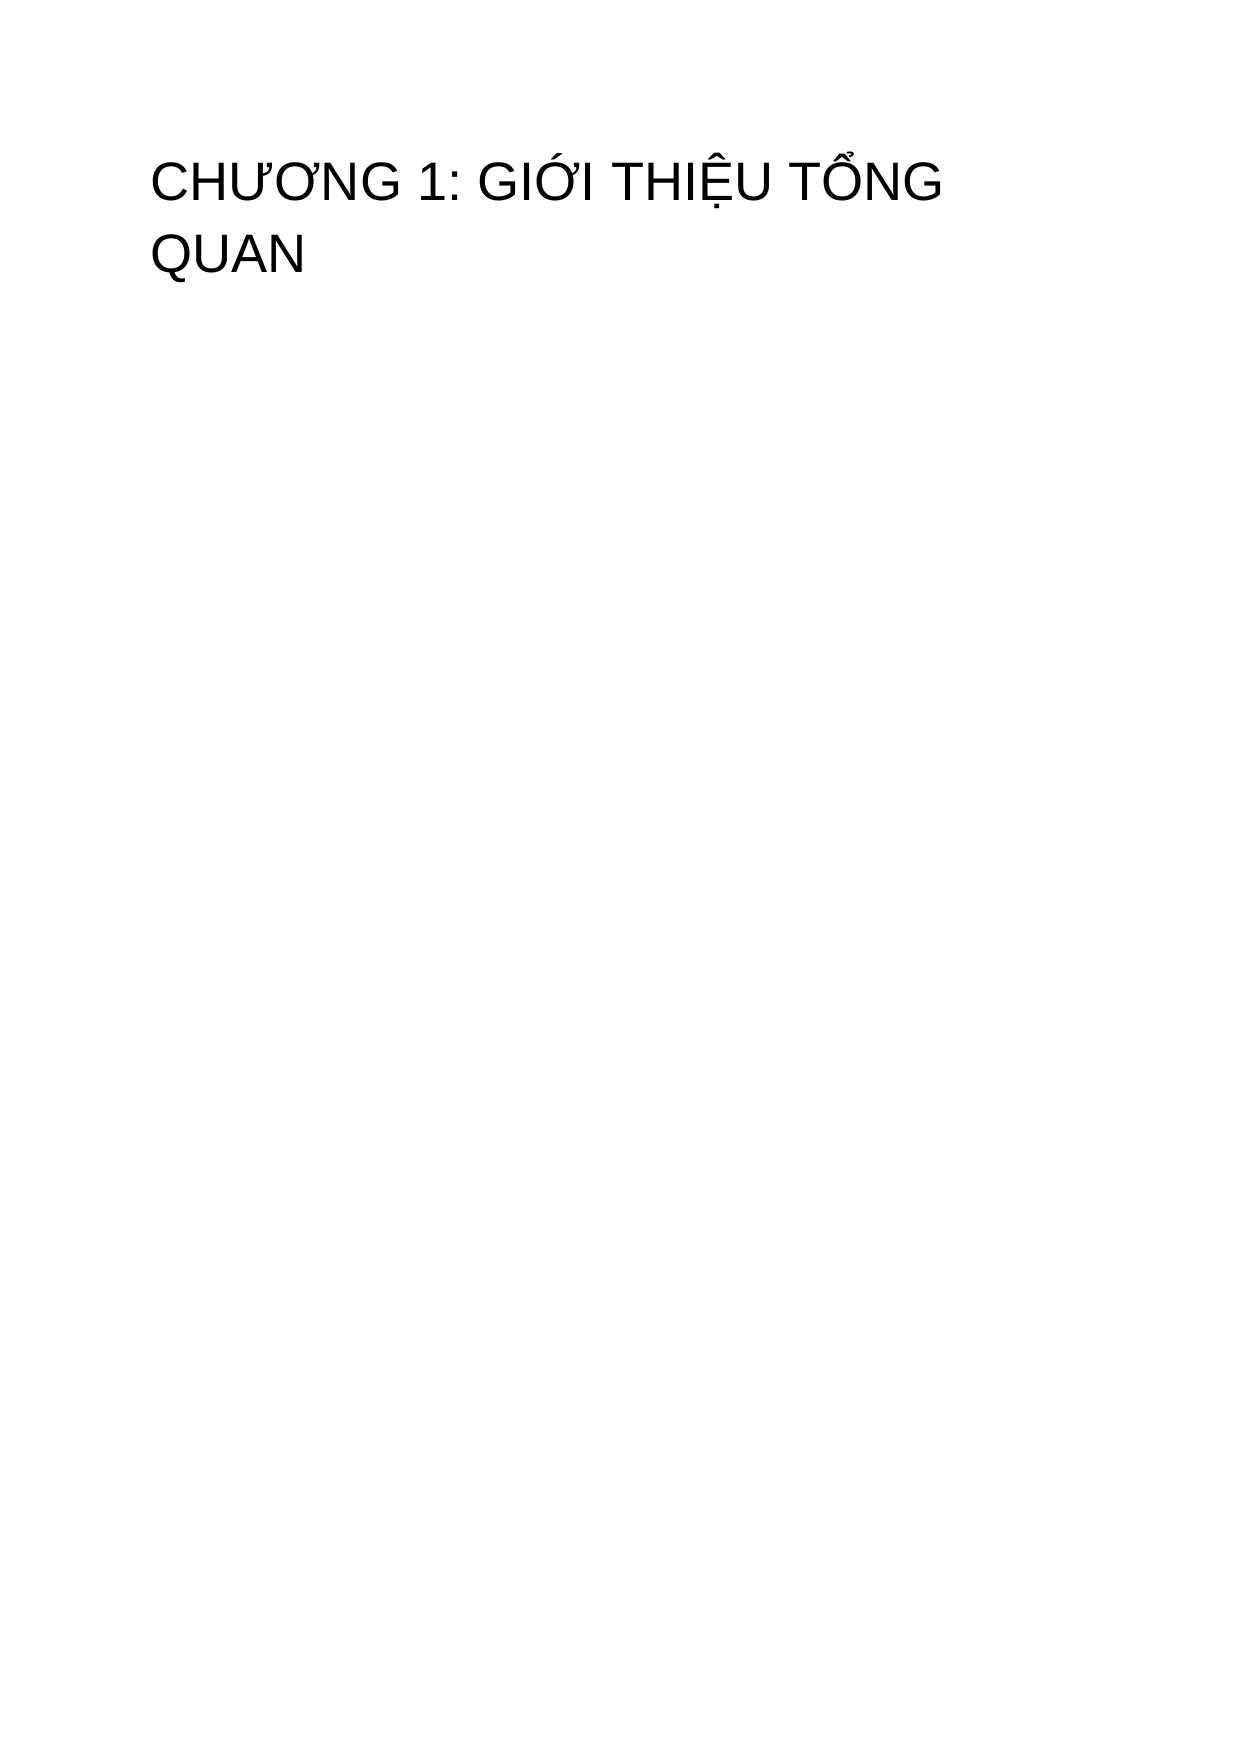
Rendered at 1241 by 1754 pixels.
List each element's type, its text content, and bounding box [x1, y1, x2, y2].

title CHƯƠNG 1: GIỚI THIỆU TỔNG QUAN [150, 150, 1090, 284]
